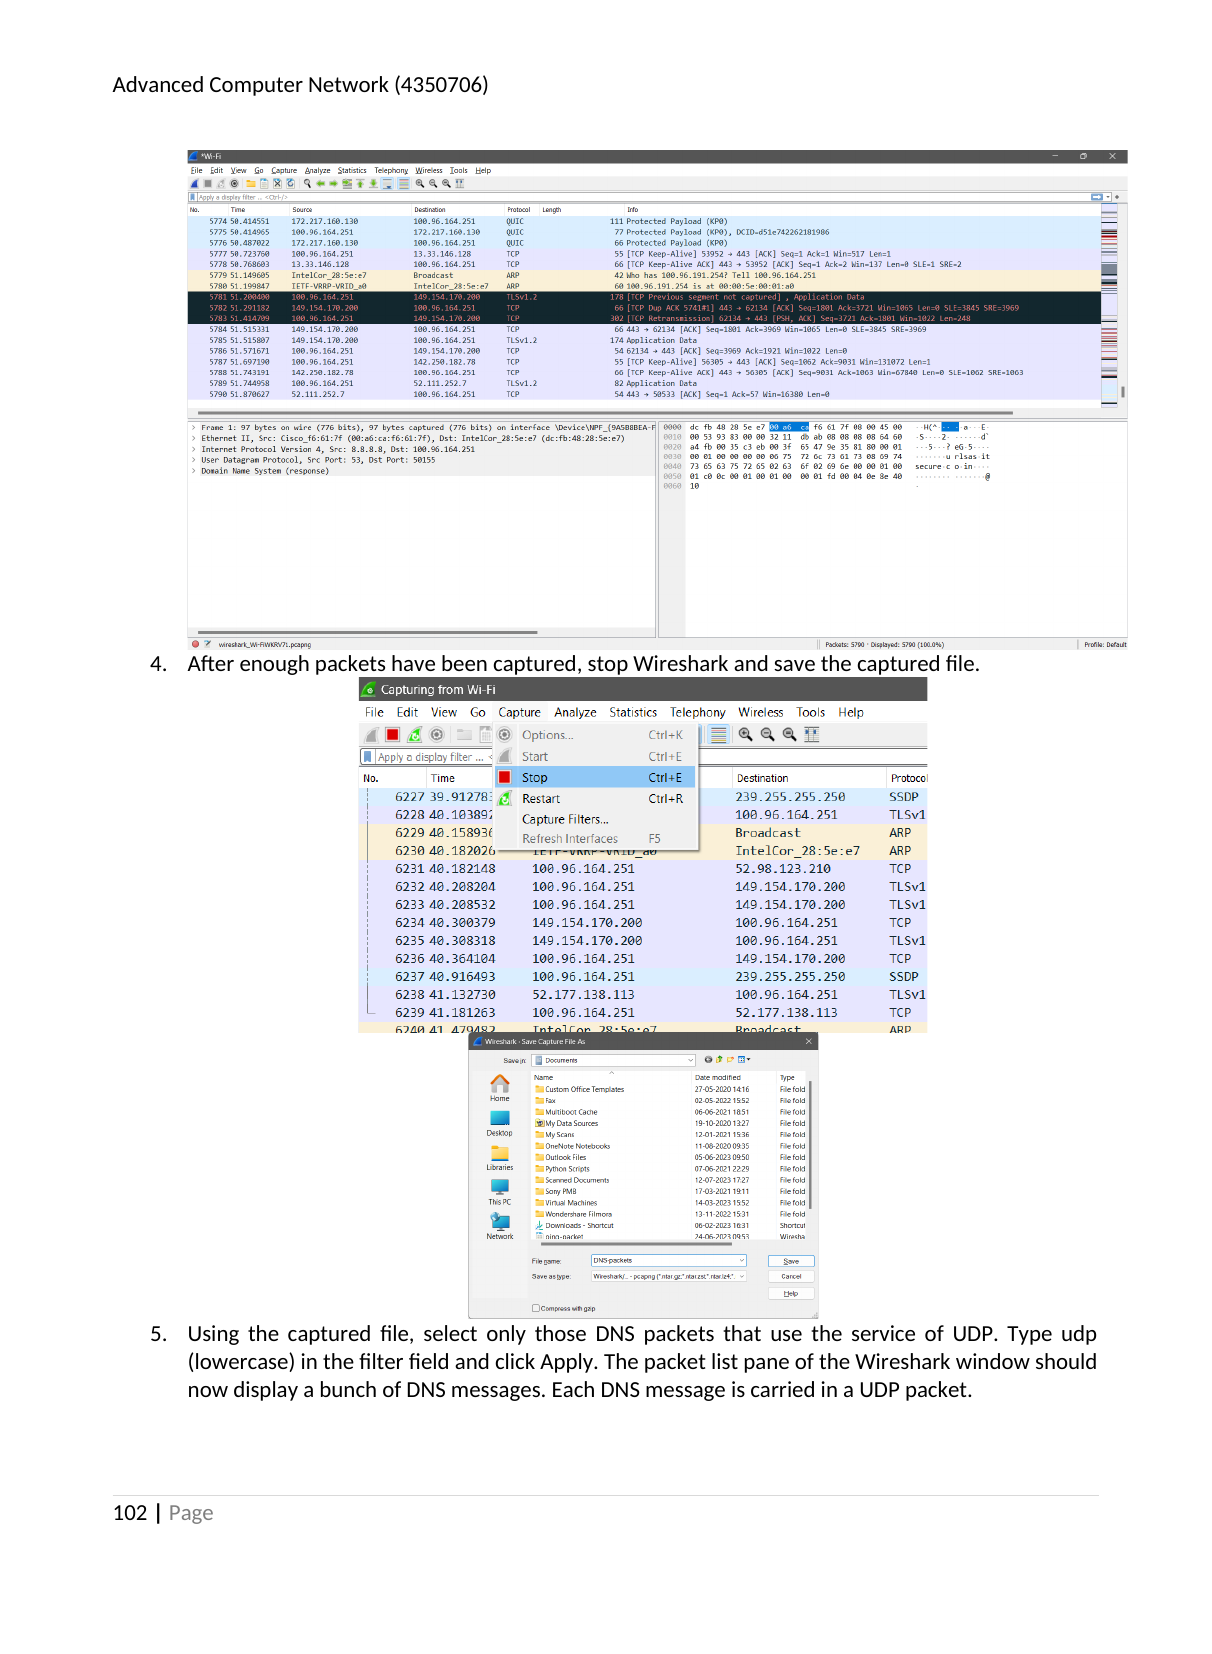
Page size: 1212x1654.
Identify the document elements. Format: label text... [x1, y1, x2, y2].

picture [187, 150, 1128, 650]
list Using the captured file, select only those DNS packets that use the service of UDP. Type udp (lowercase) in the filter field and click Apply. The packet list pane of the Wireshark window should now display a bunch of DNS messages. Each DNS message is carried in a UDP packet. [150, 1319, 1099, 1403]
picture [358, 677, 928, 1319]
list After enough packets have been captured, stop Wireshark and save the captured file. [150, 649, 1099, 677]
